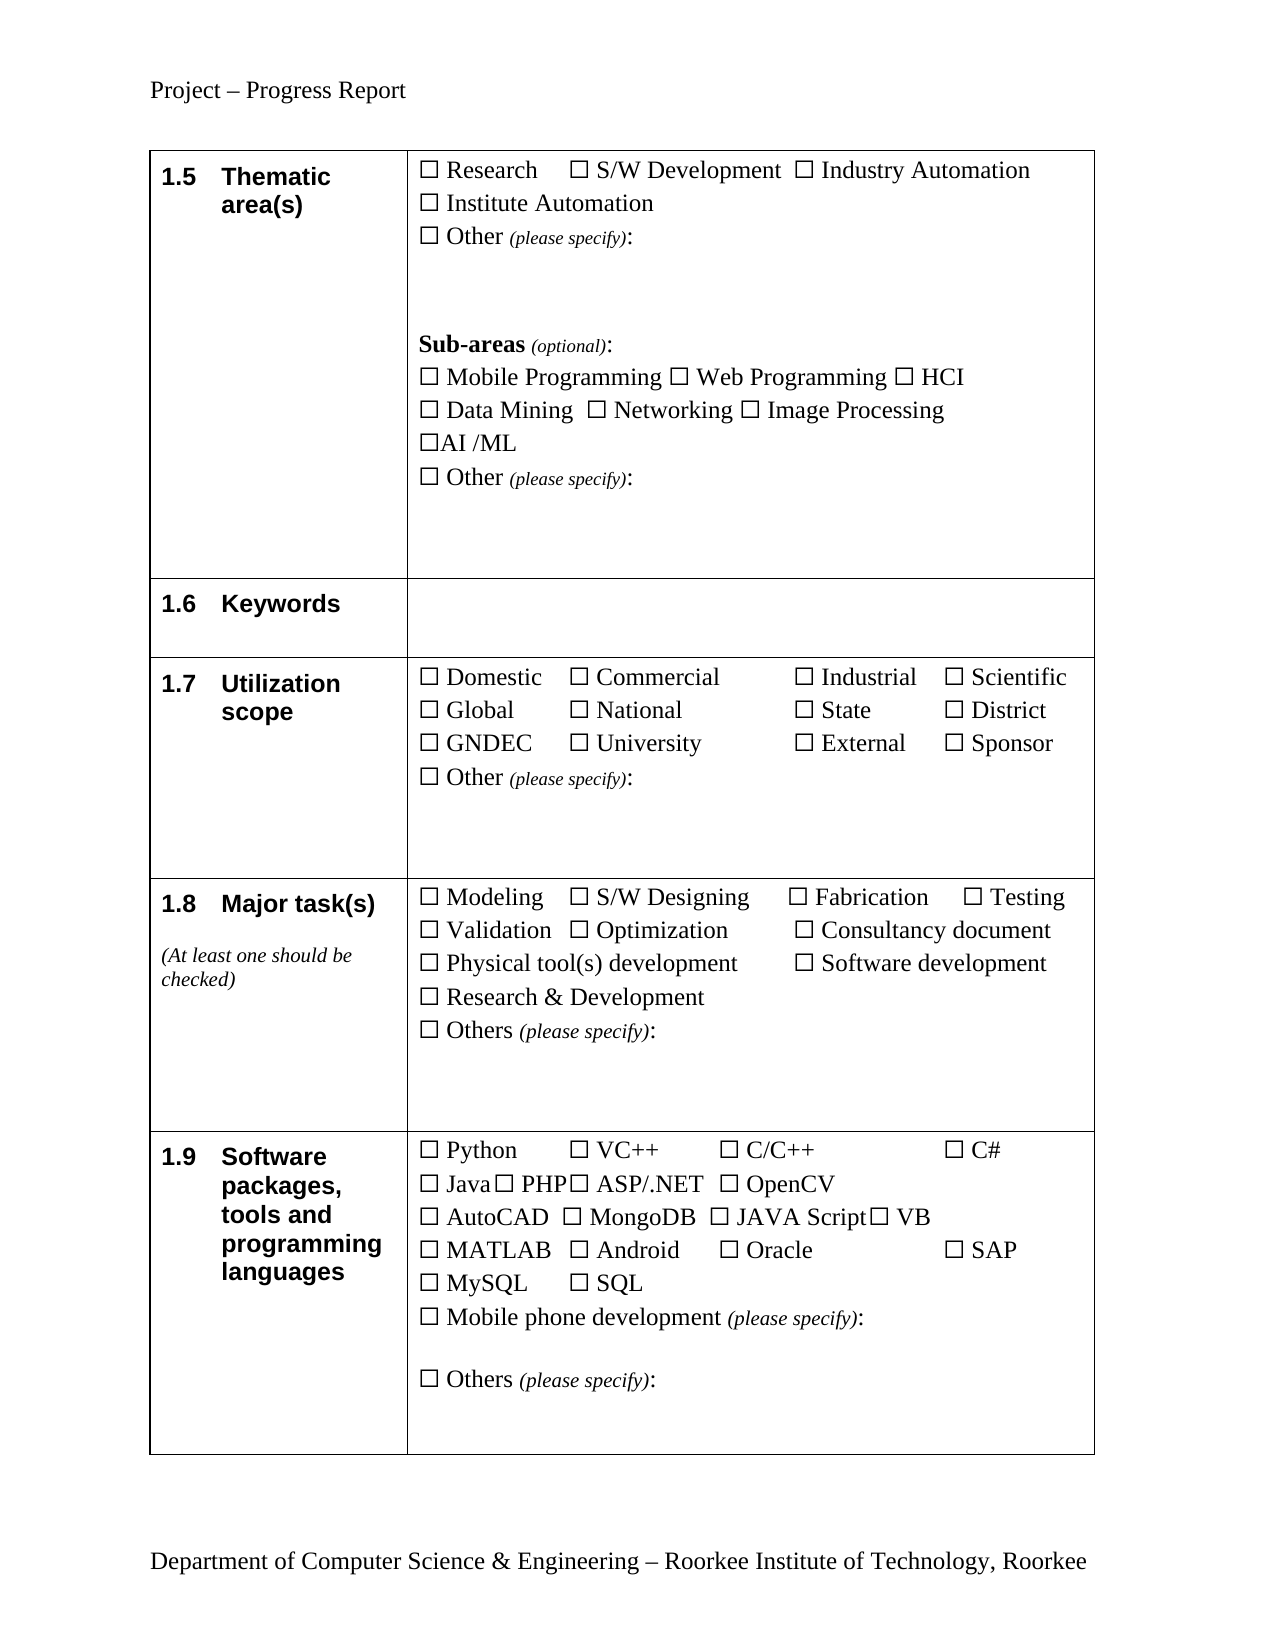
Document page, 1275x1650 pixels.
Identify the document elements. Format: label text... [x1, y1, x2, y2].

table_cell Keywords [151, 579, 407, 657]
table_cell ☐ Modeling ☐ S/W Designing ☐ Fabrication ☐ Testing ☐ Validation ☐ Optimization ☐ Consultancy document ☐ Physical tool(s) development ☐ Software development ☐ Research & Development ☐ Others (please specify): [408, 879, 1094, 1131]
table_cell ☐ Python ☐ VC++ ☐ C/C++ ☐ C# ☐ Java ☐ PHP ☐ ASP/.NET ☐ OpenCV ☐ AutoCAD ☐ MongoDB ☐ JAVA Script ☐ VB ☐ MATLAB ☐ Android ☐ Oracle ☐ SAP ☐ MySQL ☐ SQL ☐ Mobile phone development (please specify): ☐ Others (please specify): [408, 1132, 1094, 1453]
table_cell Software packages, tools and programming languages [151, 1132, 407, 1453]
table_header ☐ Research ☐ S/W Development ☐ Industry Automation ☐ Institute Automation ☐ Other (please specify): Sub-areas (optional): ☐ Mobile Programming ☐ Web Programming ☐ HCI ☐ Data Mining ☐ Networking ☐ Image Processing ☐AI /ML ☐ Other (please specify): [408, 151, 1094, 577]
table_cell [408, 579, 1094, 657]
table_cell Utilization scope [151, 658, 407, 877]
table_cell ☐ Domestic ☐ Commercial ☐ Industrial ☐ Scientific ☐ Global ☐ National ☐ State ☐ District ☐ GNDEC ☐ University ☐ External ☐ Sponsor ☐ Other (please specify): [408, 658, 1094, 877]
table_header Thematic area(s) [151, 151, 407, 577]
table_cell Major task(s) (At least one should be checked) [151, 879, 407, 1131]
